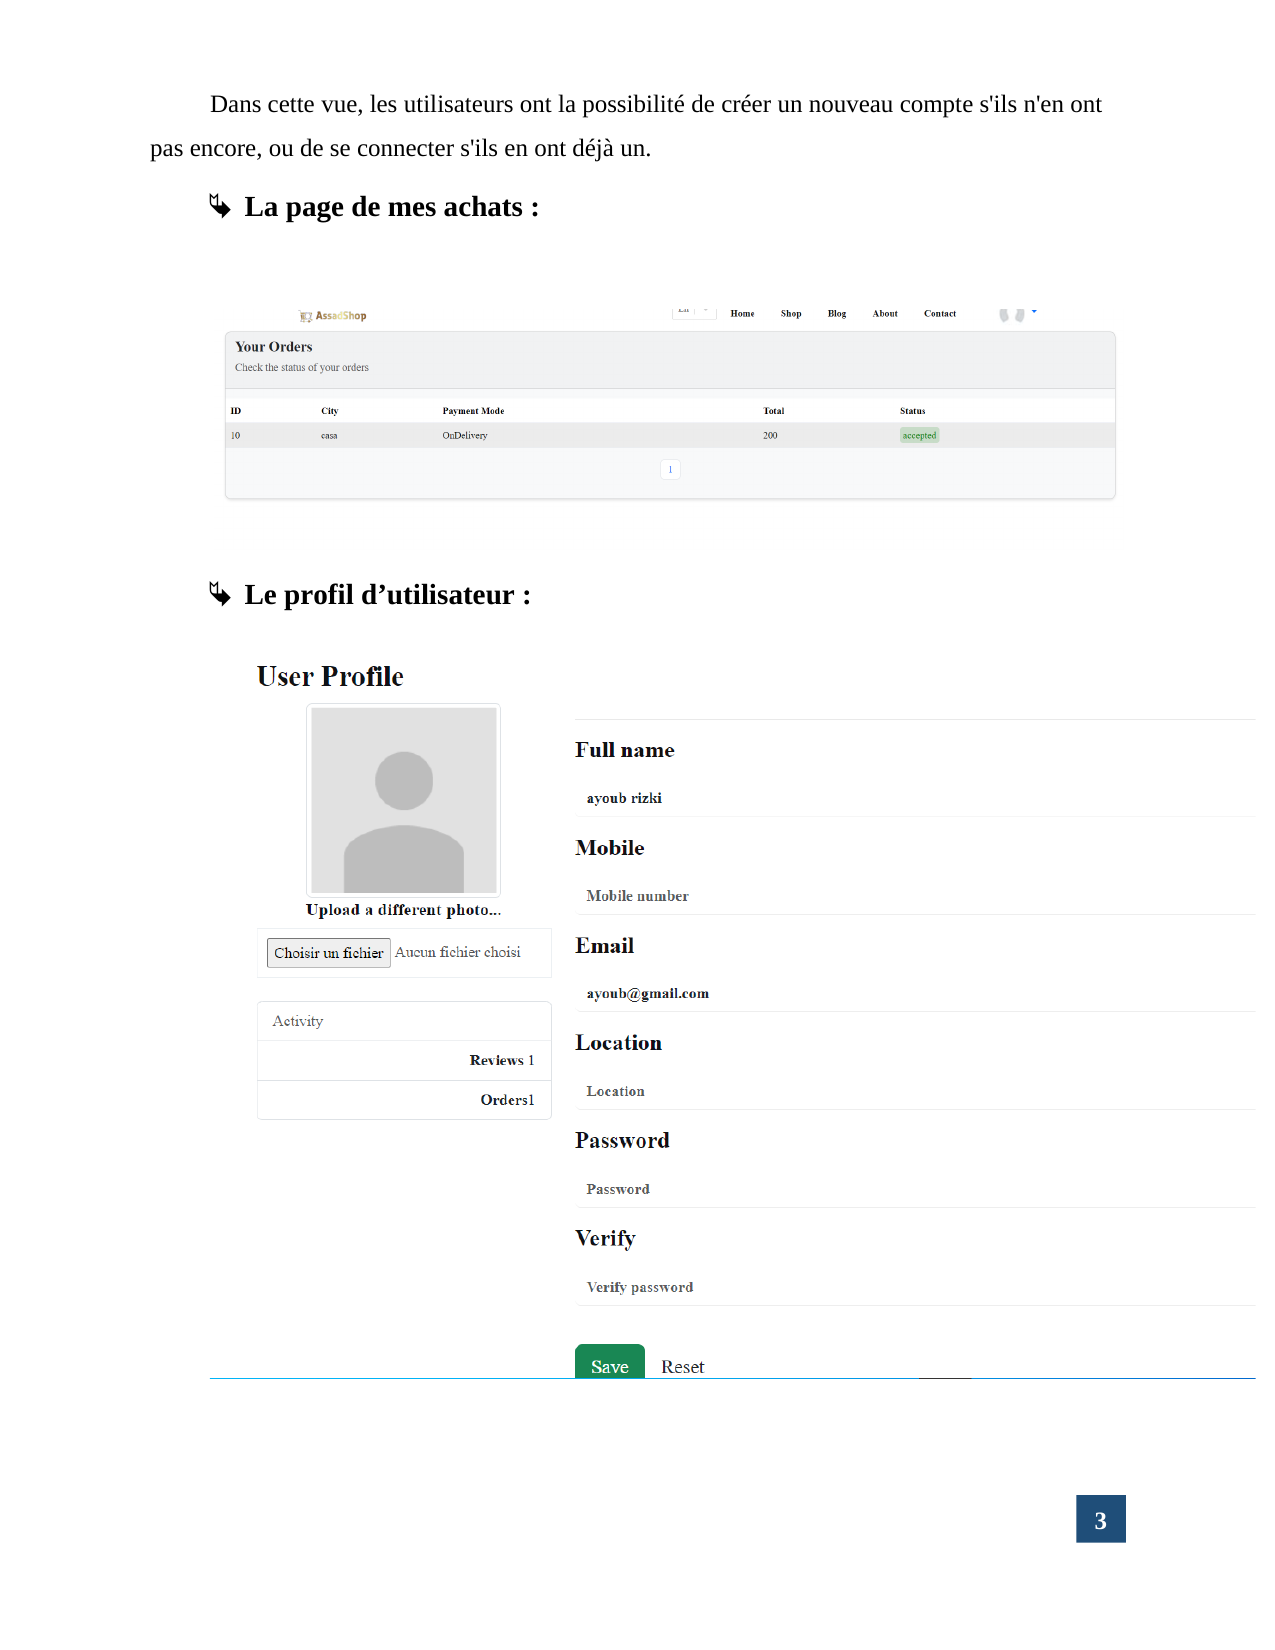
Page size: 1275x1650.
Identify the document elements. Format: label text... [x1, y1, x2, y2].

picture [214, 309, 1124, 550]
list Le profil d’utilisateur : [207, 577, 1173, 611]
list La page de mes achats : [207, 189, 1173, 223]
text Dans cette vue, les utilisateurs ont la possibilité de créer un nouveau compte s'ils n'en ont pas encore, ou de se connecter s'ils en ont déjà un. [150, 89, 1128, 161]
picture [209, 653, 1256, 1379]
